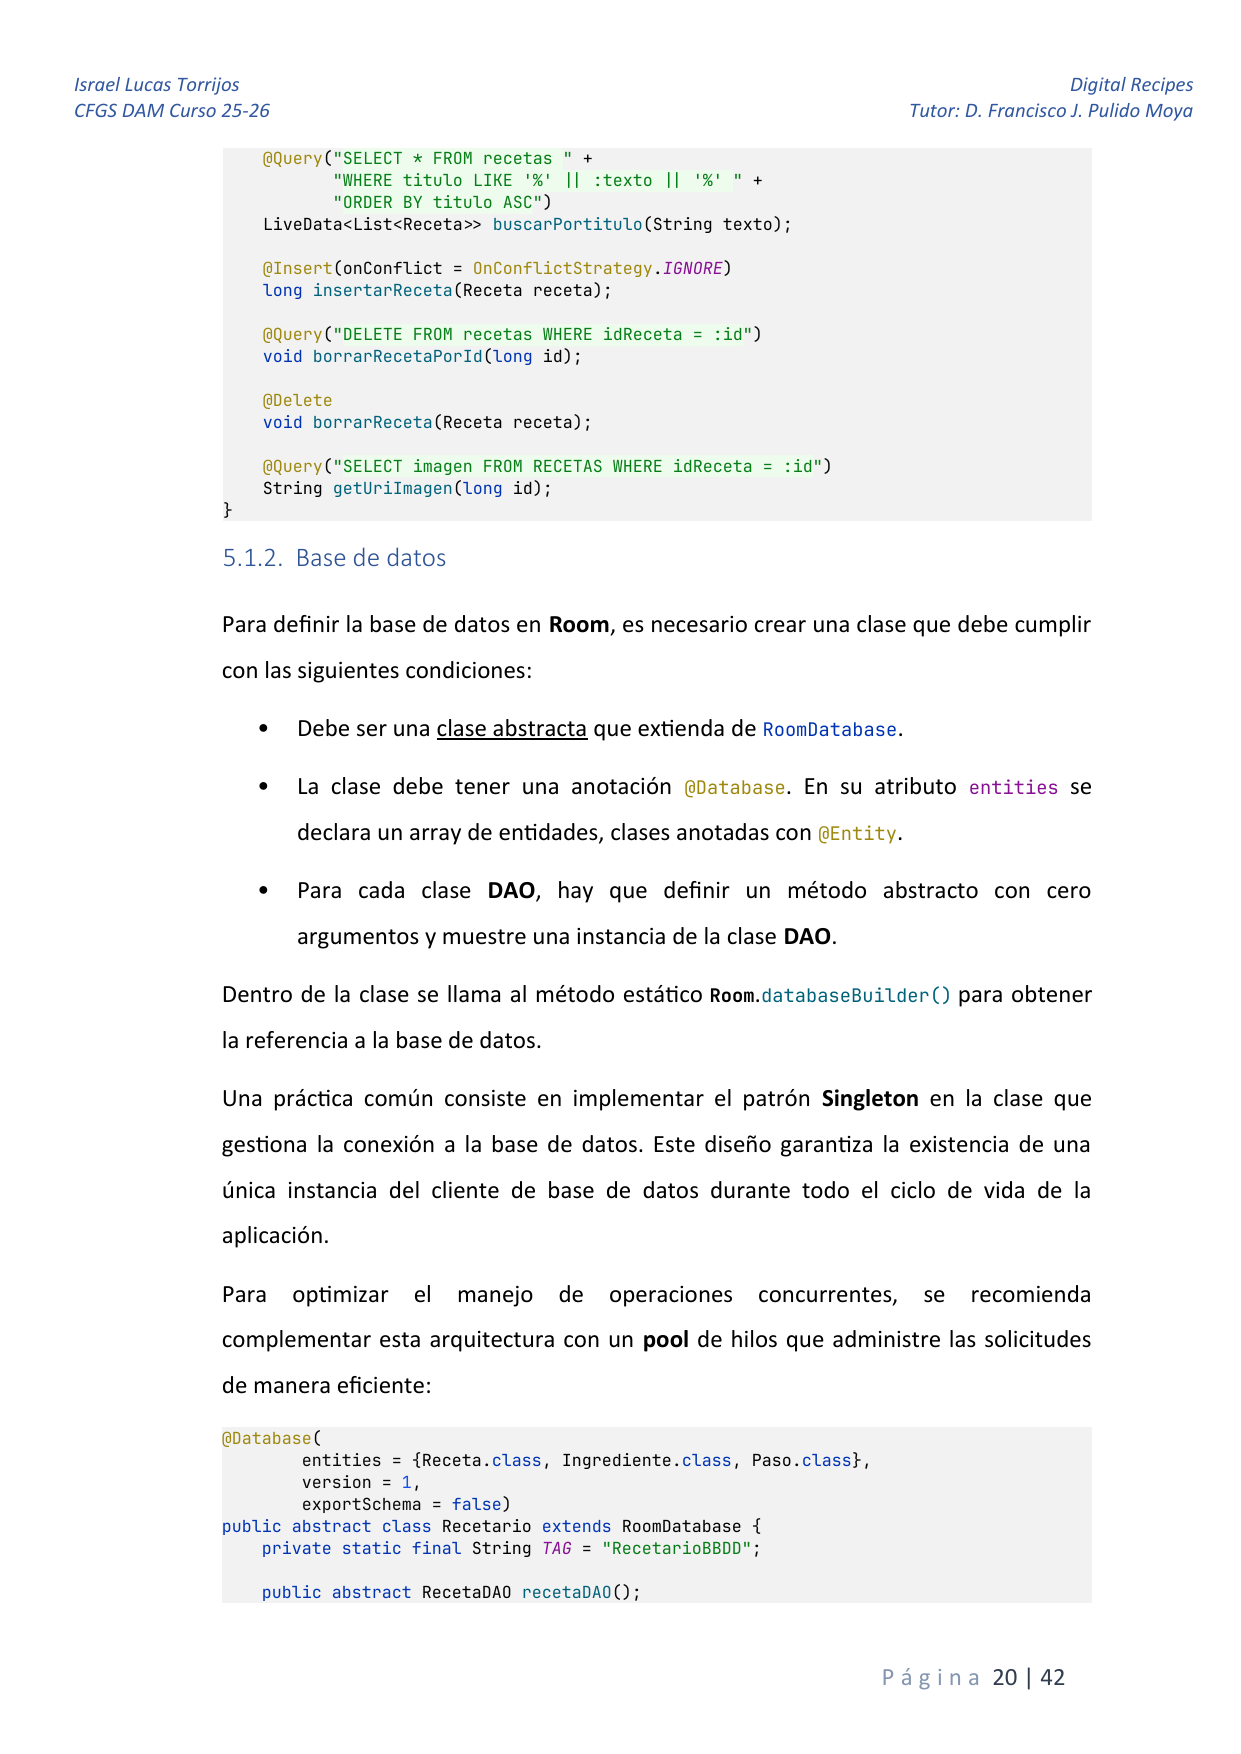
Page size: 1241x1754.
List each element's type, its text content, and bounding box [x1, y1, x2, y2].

subtitle Base de datos [223, 540, 1092, 573]
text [223, 148, 1092, 521]
text Para cada clase DAO, hay que definir un método abstracto con cero argumentos y muestre una instancia de la clase DAO. [259, 874, 1092, 951]
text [222, 1427, 1092, 1603]
text Una práctica común consiste en implementar el patrón Singleton en la clase que gestiona la conexión a la base de datos. Este diseño garantiza la existencia de una única instancia del cliente de base de datos durante todo el ciclo de vida de la aplicación. [222, 1082, 1092, 1250]
text Dentro de la clase se llama al método estático Room.databaseBuilder() para obtener la referencia a la base de datos. [222, 978, 1092, 1055]
text La clase debe tener una anotación @Database. En su atributo entities se declara un array de entidades, clases anotadas con @Entity. [259, 771, 1092, 847]
text Debe ser una clase abstracta que extienda de RoomDatabase. [259, 712, 1092, 743]
text Para definir la base de datos en Room, es necesario crear una clase que debe cumplir con las siguientes condiciones: [222, 608, 1092, 684]
text Para optimizar el manejo de operaciones concurrentes, se recomienda complementar esta arquitectura con un pool de hilos que administre las solicitudes de manera eficiente: [222, 1278, 1092, 1400]
